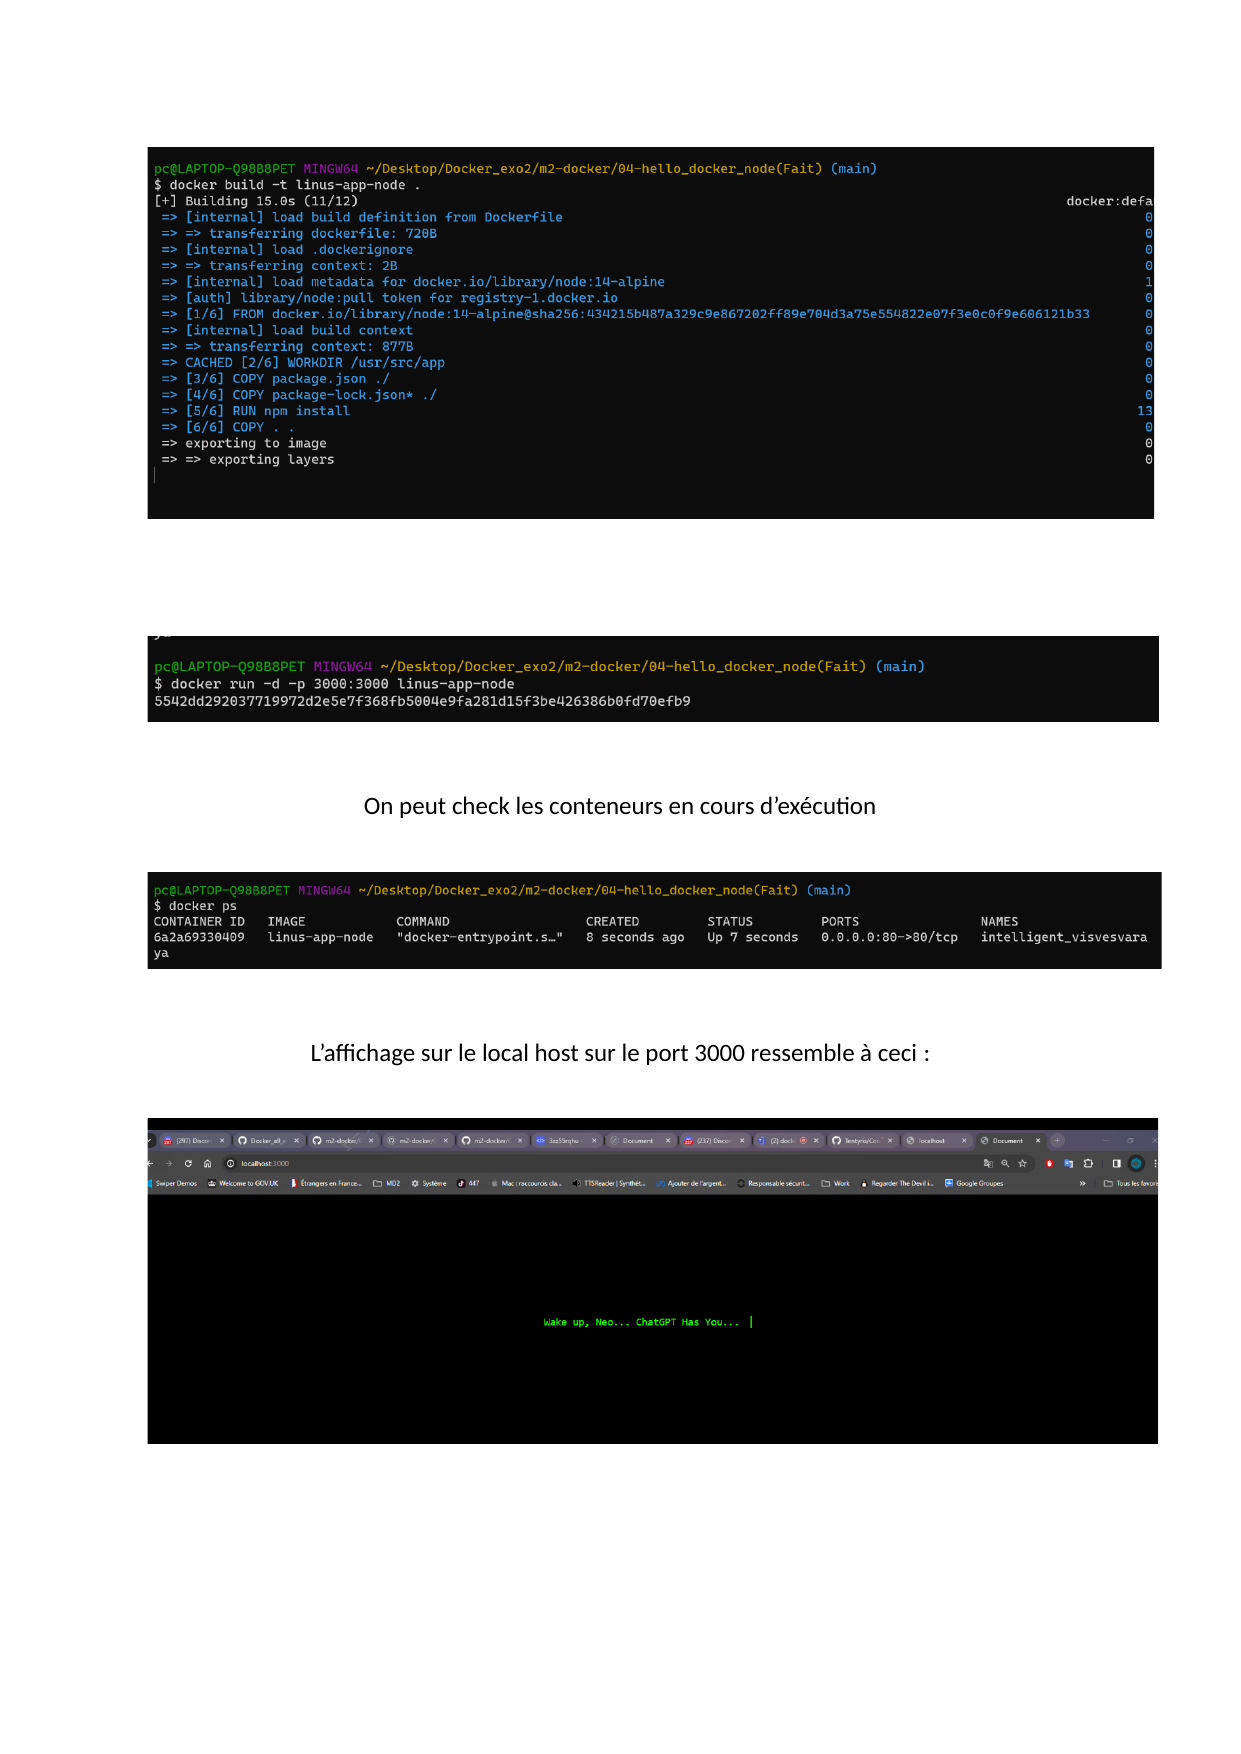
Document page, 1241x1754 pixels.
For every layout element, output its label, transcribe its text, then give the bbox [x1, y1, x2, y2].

picture [147, 636, 1159, 722]
picture [147, 872, 1162, 969]
text L’affichage sur le local host sur le port 3000 ressemble à ceci : [148, 1037, 1093, 1067]
picture [147, 1118, 1159, 1444]
text On peut check les conteneurs en cours d’exécution [148, 790, 1093, 821]
picture [147, 147, 1155, 519]
